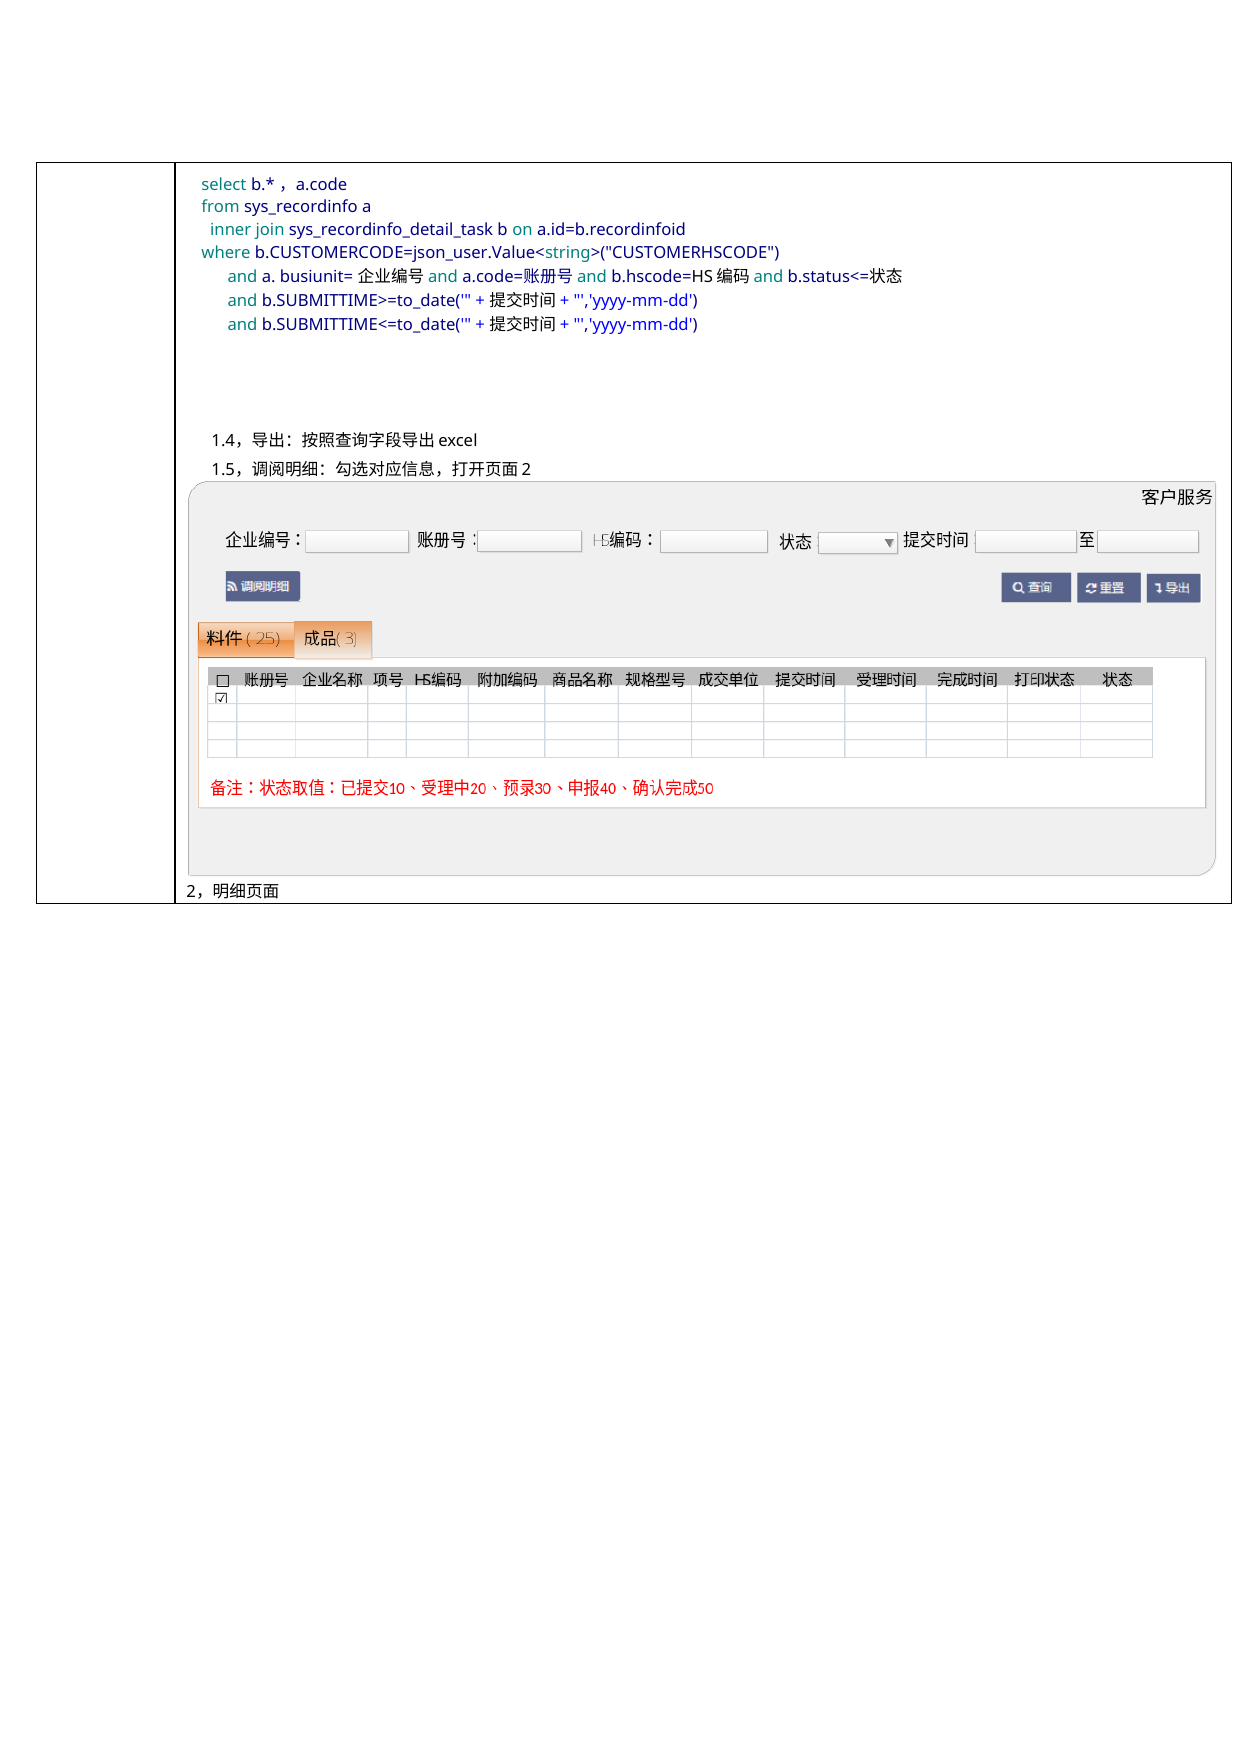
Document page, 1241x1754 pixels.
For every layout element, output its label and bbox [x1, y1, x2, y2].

table_cell [37, 163, 174, 902]
table_cell [176, 163, 1231, 902]
